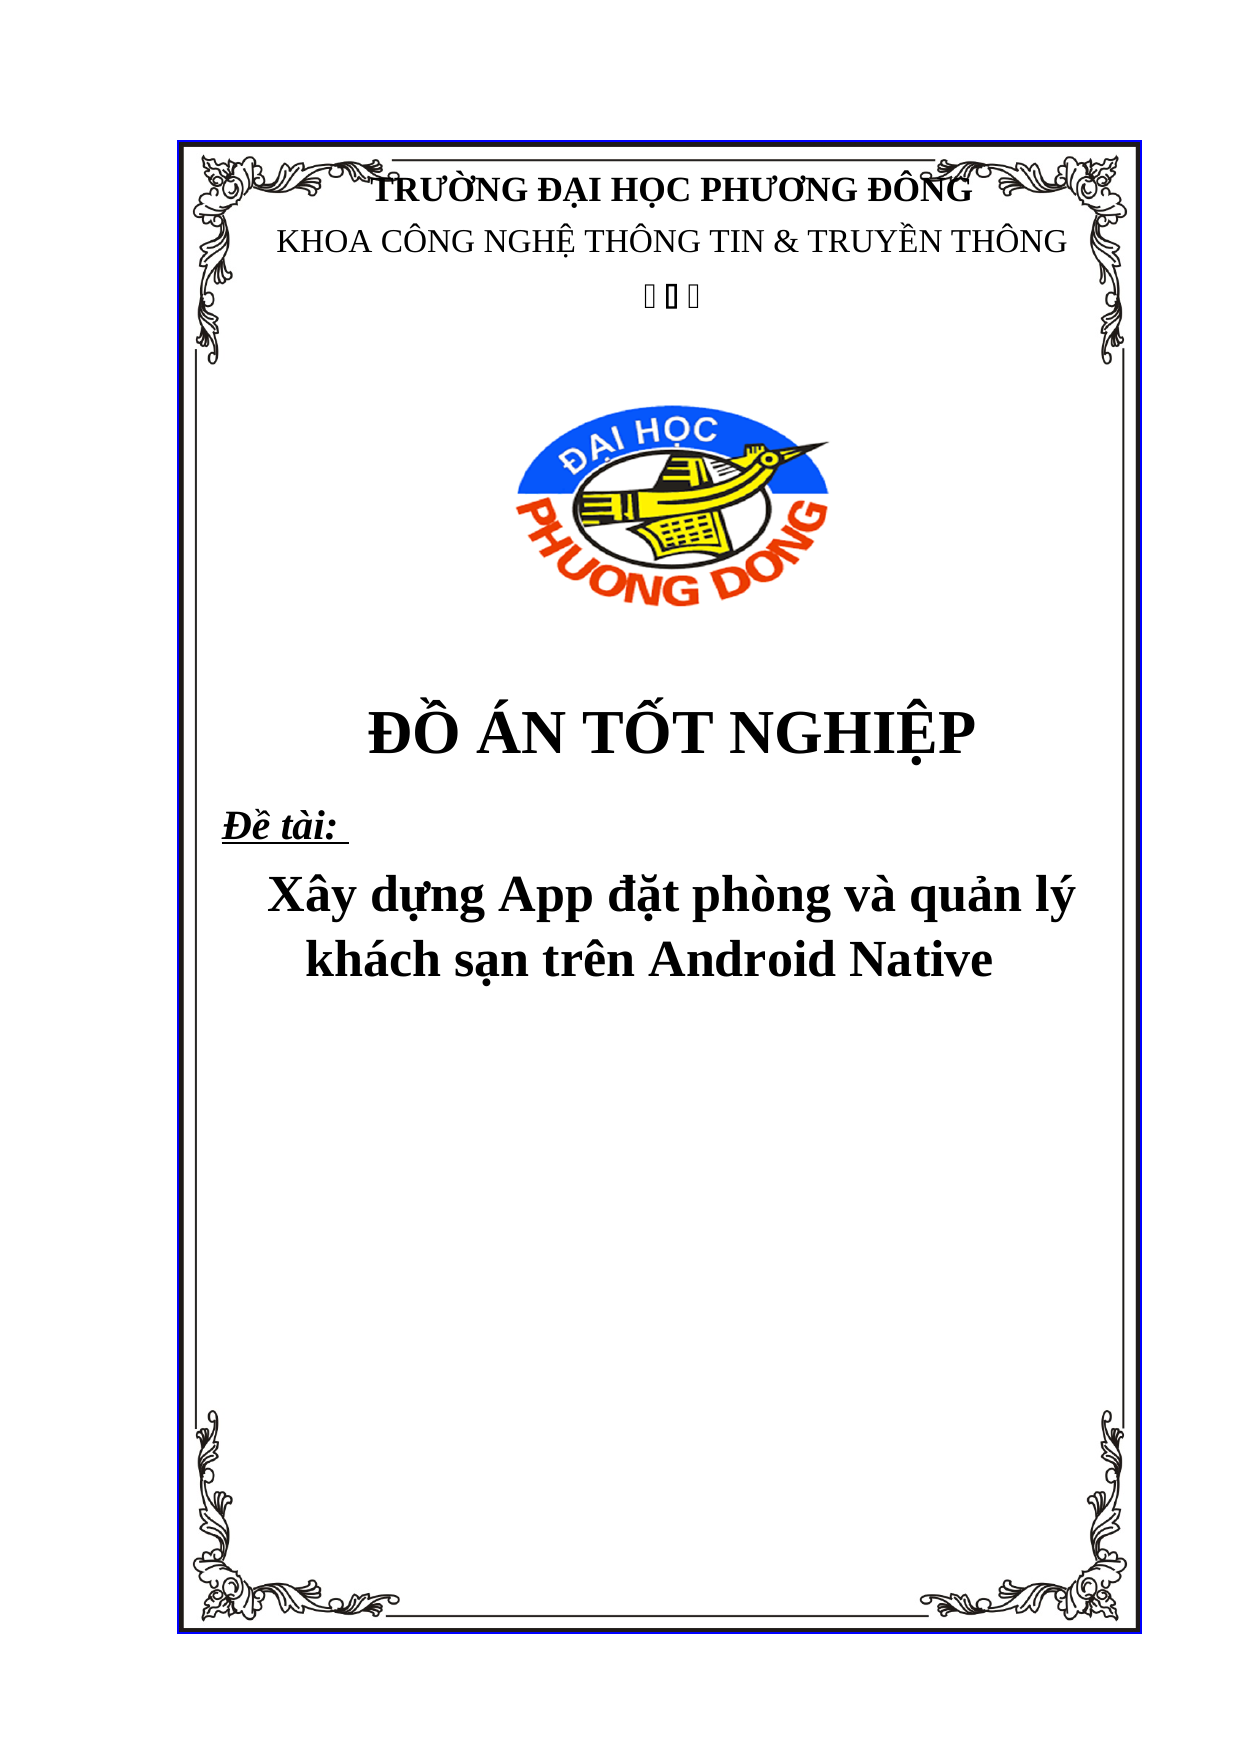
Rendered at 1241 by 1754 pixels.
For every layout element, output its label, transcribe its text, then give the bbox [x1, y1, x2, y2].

text TRƯỜNG ĐẠI HỌC PHƯƠNG ĐÔNG [177, 168, 1122, 209]
text Xây dựng App đặt phòng và quản lý khách sạn trên Android Native [177, 863, 1122, 988]
text KHOA CÔNG NGHỆ THÔNG TIN & TRUYỀN THÔNG [177, 221, 1122, 259]
picture [179, 142, 1140, 1632]
text ĐỒ ÁN TỐT NGHIỆP [177, 695, 1122, 767]
text Đề tài: [177, 801, 1122, 849]
